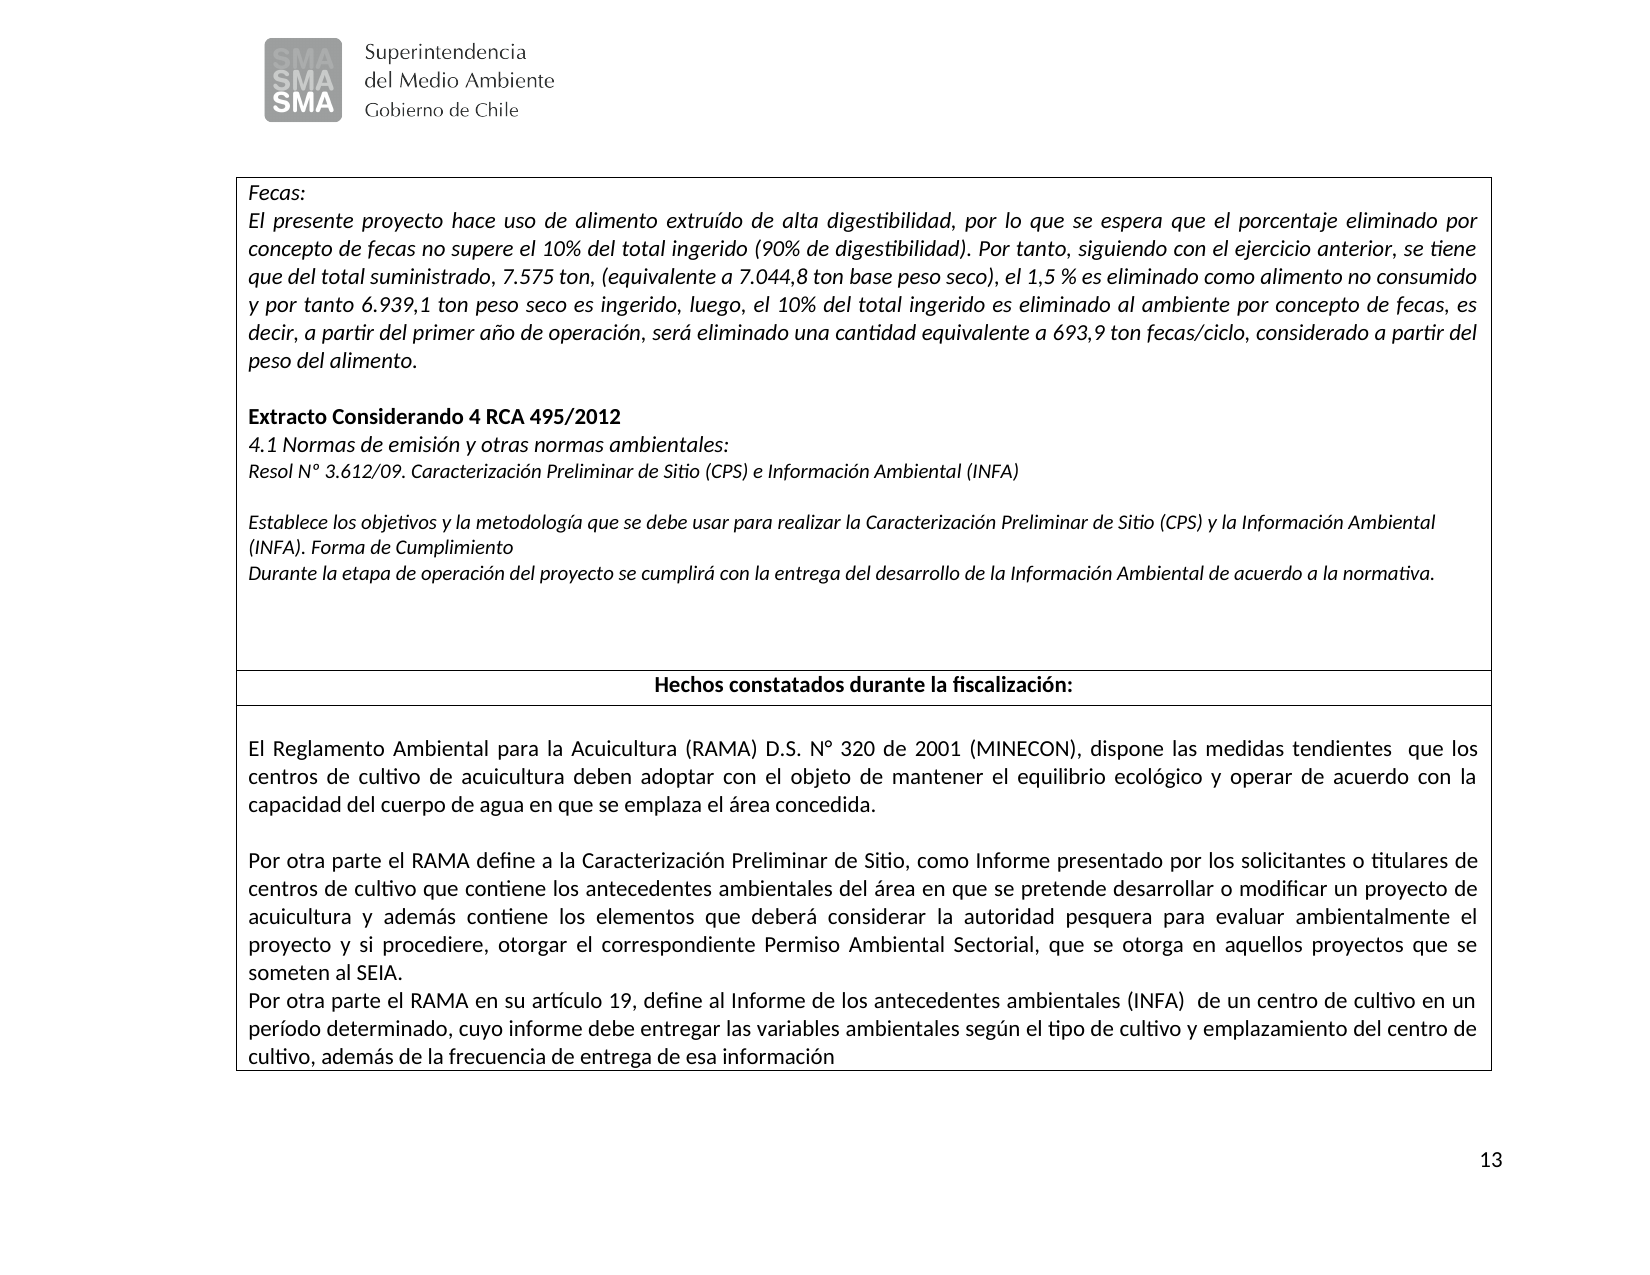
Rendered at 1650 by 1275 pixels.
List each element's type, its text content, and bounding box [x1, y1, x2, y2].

picture [248, 23, 571, 141]
table_cell Hechos constatados durante la fiscalización: [237, 671, 1491, 705]
